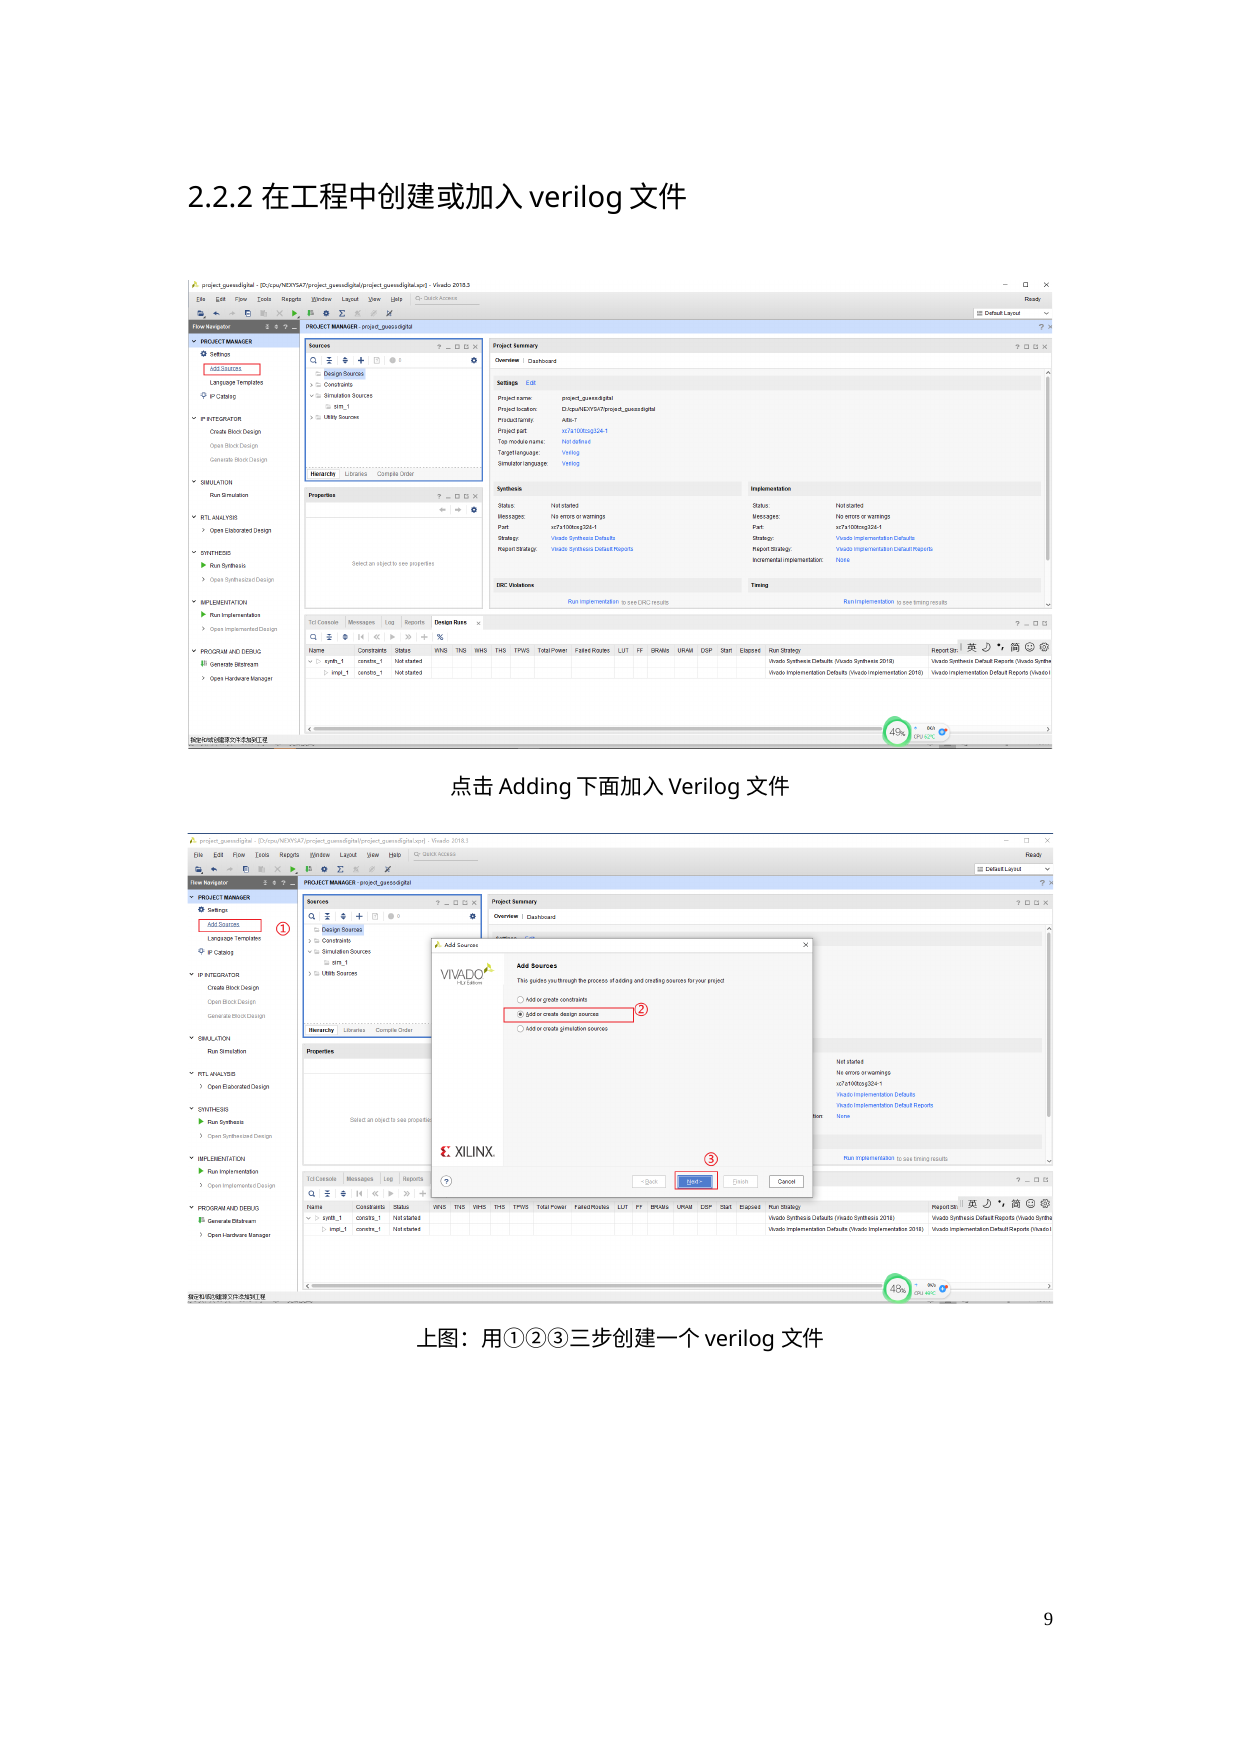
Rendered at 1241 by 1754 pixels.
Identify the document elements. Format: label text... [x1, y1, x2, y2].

text 点击Adding下面加入Verilog 文件 [187, 768, 1053, 801]
text 2.2.2 在工程中创建或加入verilog文件 [187, 162, 1053, 227]
picture [187, 833, 1054, 1304]
text 上图：用①②③三步创建一个verilog 文件 [187, 1321, 1053, 1353]
picture [188, 280, 1053, 749]
